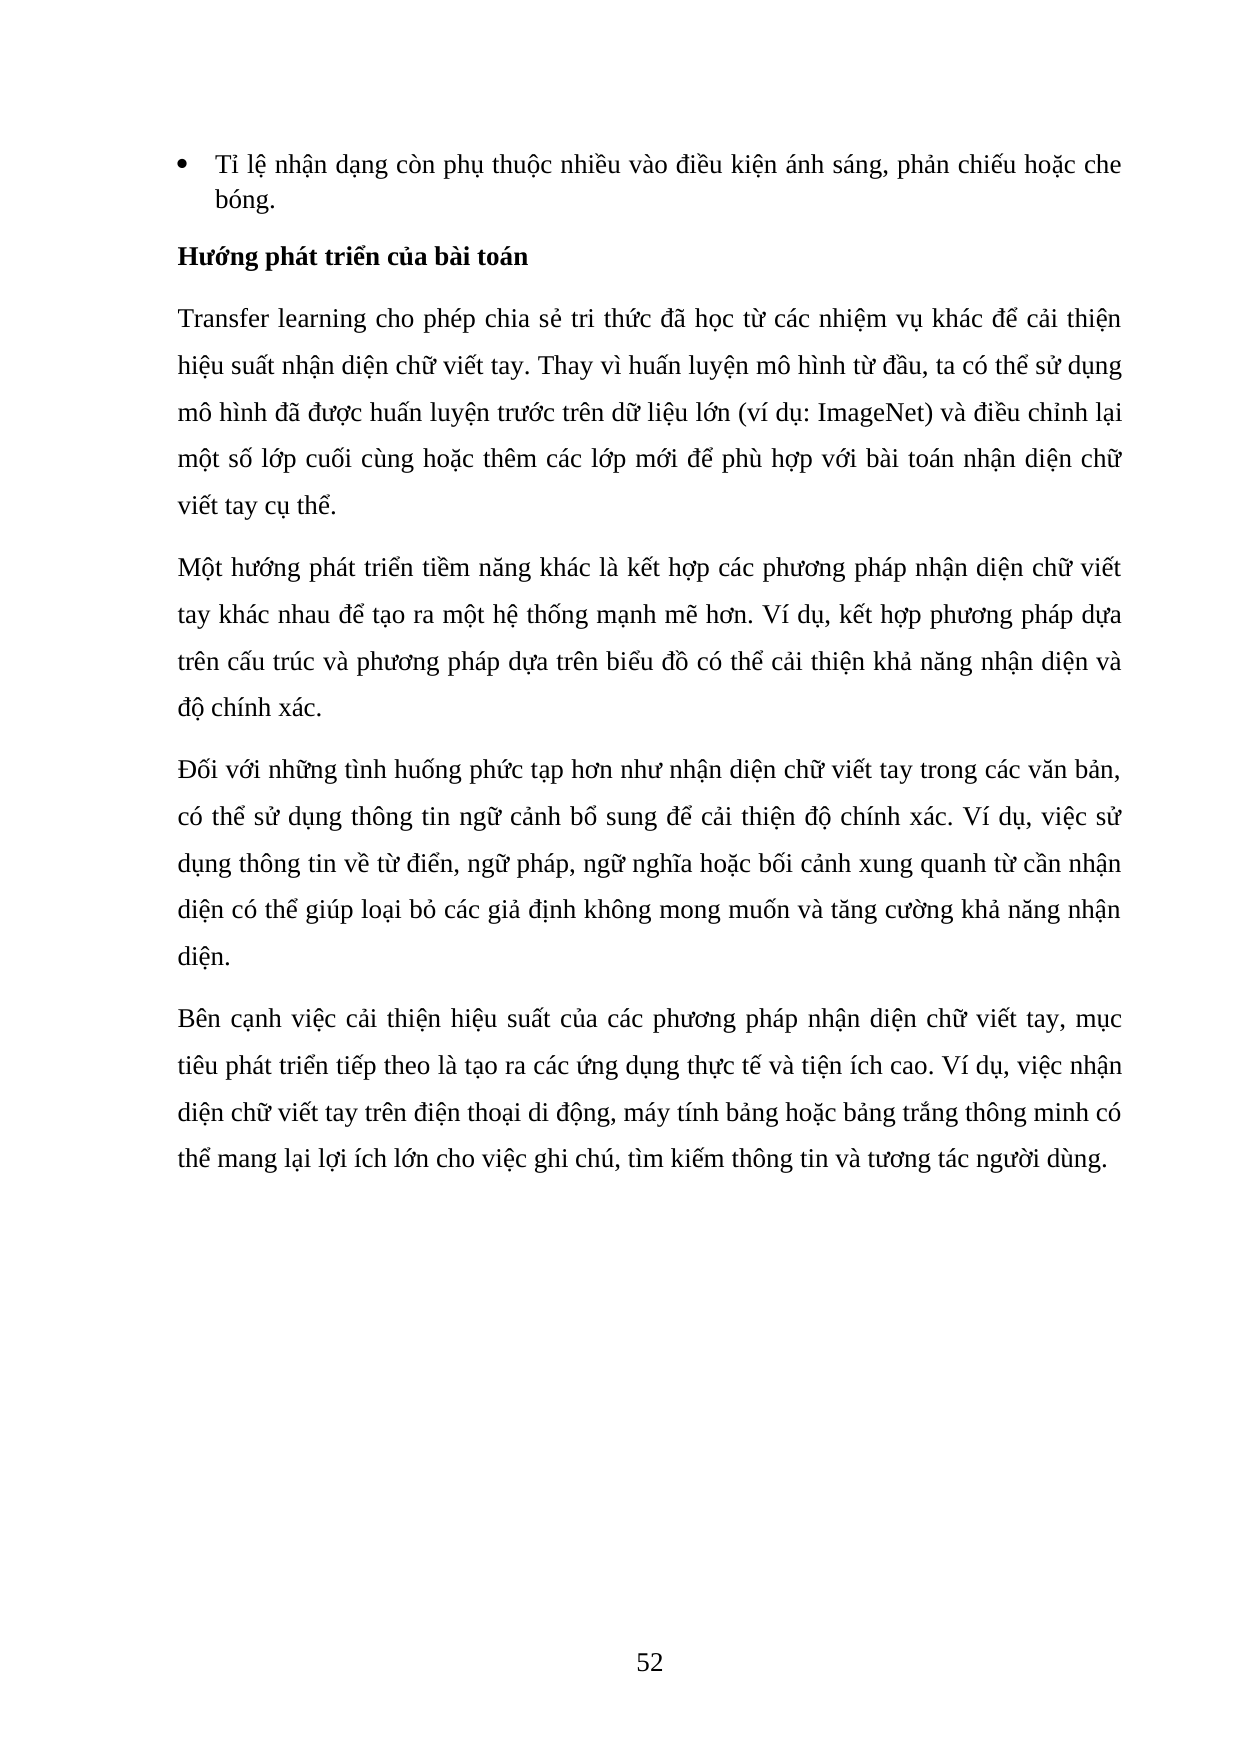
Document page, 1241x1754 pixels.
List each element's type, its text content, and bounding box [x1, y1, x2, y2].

text Một hướng phát triển tiềm năng khác là kết hợp các phương pháp nhận diện chữ viết tay khác nhau để tạo ra một hệ thống mạnh mẽ hơn. Ví dụ, kết hợp phương pháp dựa trên cấu trúc và phương pháp dựa trên biểu đồ có thể cải thiện khả năng nhận diện và độ chính xác. [177, 551, 1122, 722]
text Transfer learning cho phép chia sẻ tri thức đã học từ các nhiệm vụ khác để cải thiện hiệu suất nhận diện chữ viết tay. Thay vì huấn luyện mô hình từ đầu, ta có thể sử dụng mô hình đã được huấn luyện trước trên dữ liệu lớn (ví dụ: ImageNet) và điều chỉnh lại một số lớp cuối cùng hoặc thêm các lớp mới để phù hợp với bài toán nhận diện chữ viết tay cụ thể. [177, 302, 1122, 520]
text Hướng phát triển của bài toán [177, 240, 1122, 271]
text Bên cạnh việc cải thiện hiệu suất của các phương pháp nhận diện chữ viết tay, mục tiêu phát triển tiếp theo là tạo ra các ứng dụng thực tế và tiện ích cao. Ví dụ, việc nhận diện chữ viết tay trên điện thoại di động, máy tính bảng hoặc bảng trắng thông minh có thể mang lại lợi ích lớn cho việc ghi chú, tìm kiếm thông tin và tương tác người dùng. [177, 1003, 1122, 1174]
list Tỉ lệ nhận dạng còn phụ thuộc nhiều vào điều kiện ánh sáng, phản chiếu hoặc che bóng. [177, 148, 1122, 215]
text Đối với những tình huống phức tạp hơn như nhận diện chữ viết tay trong các văn bản, có thể sử dụng thông tin ngữ cảnh bổ sung để cải thiện độ chính xác. Ví dụ, việc sử dụng thông tin về từ điển, ngữ pháp, ngữ nghĩa hoặc bối cảnh xung quanh từ cần nhận diện có thể giúp loại bỏ các giả định không mong muốn và tăng cường khả năng nhận diện. [177, 754, 1122, 971]
